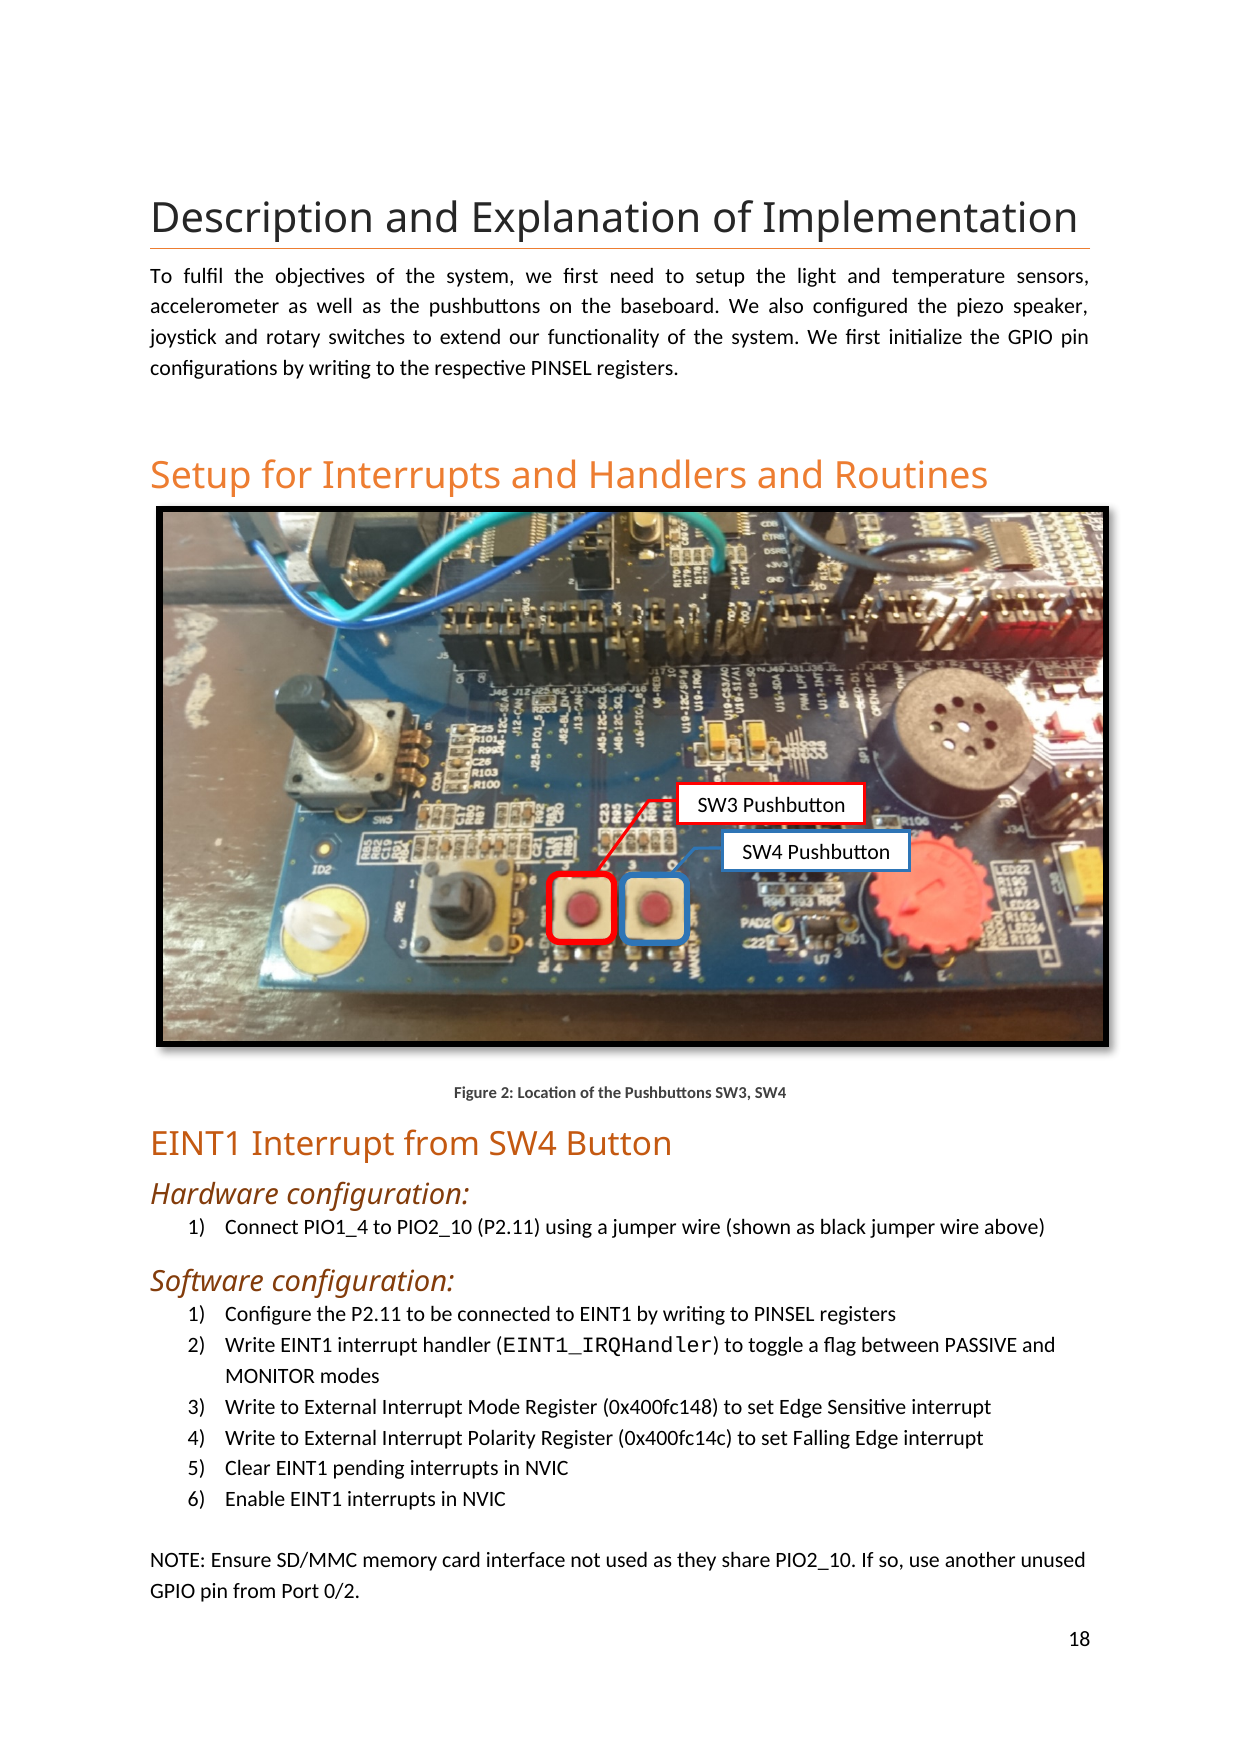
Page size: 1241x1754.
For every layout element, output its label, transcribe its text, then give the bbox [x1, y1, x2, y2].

subtitle Software configuration: [150, 1260, 1090, 1300]
subtitle Setup for Interrupts and Handlers and Routines [150, 448, 1090, 499]
text NOTE: Ensure SD/MMC memory card interface not used as they share PIO2_10. If so, use another unused GPIO pin from Port 0/2. [150, 1546, 1090, 1603]
subtitle Hardware configuration: [150, 1173, 1090, 1213]
list Connect PIO1_4 to PIO2_10 (P2.11) using a jumper wire (shown as black jumper wire above) [187, 1213, 1090, 1240]
list Write to External Interrupt Polarity Register (0x400fc14c) to set Falling Edge interrupt [187, 1424, 1090, 1450]
subtitle EINT1 Interrupt from SW4 Button [150, 1120, 1090, 1165]
text To fulfil the objectives of the system, we first need to setup the light and temperature sensors, accelerometer as well as the pushbuttons on the baseboard. We also configured the piezo speaker, joystick and rotary switches to extend our functionality of the system. We first initialize the GPIO pin configurations by writing to the respective PINSEL registers. [150, 262, 1090, 381]
list Configure the P2.11 to be connected to EINT1 by writing to PINSEL registers [187, 1300, 1090, 1327]
list Enable EINT1 interrupts in NVIC [187, 1485, 1090, 1512]
list Write EINT1 interrupt handler (EINT1_IRQHandler) to toggle a flag between PASSIVE and MONITOR modes [187, 1331, 1090, 1389]
picture [163, 512, 1103, 1041]
list Clear EINT1 pending interrupts in NVIC [187, 1454, 1090, 1481]
subtitle Description and Explanation of Implementation [150, 187, 1090, 248]
list Write to External Interrupt Mode Register (0x400fc148) to set Edge Sensitive interrupt [187, 1393, 1090, 1420]
